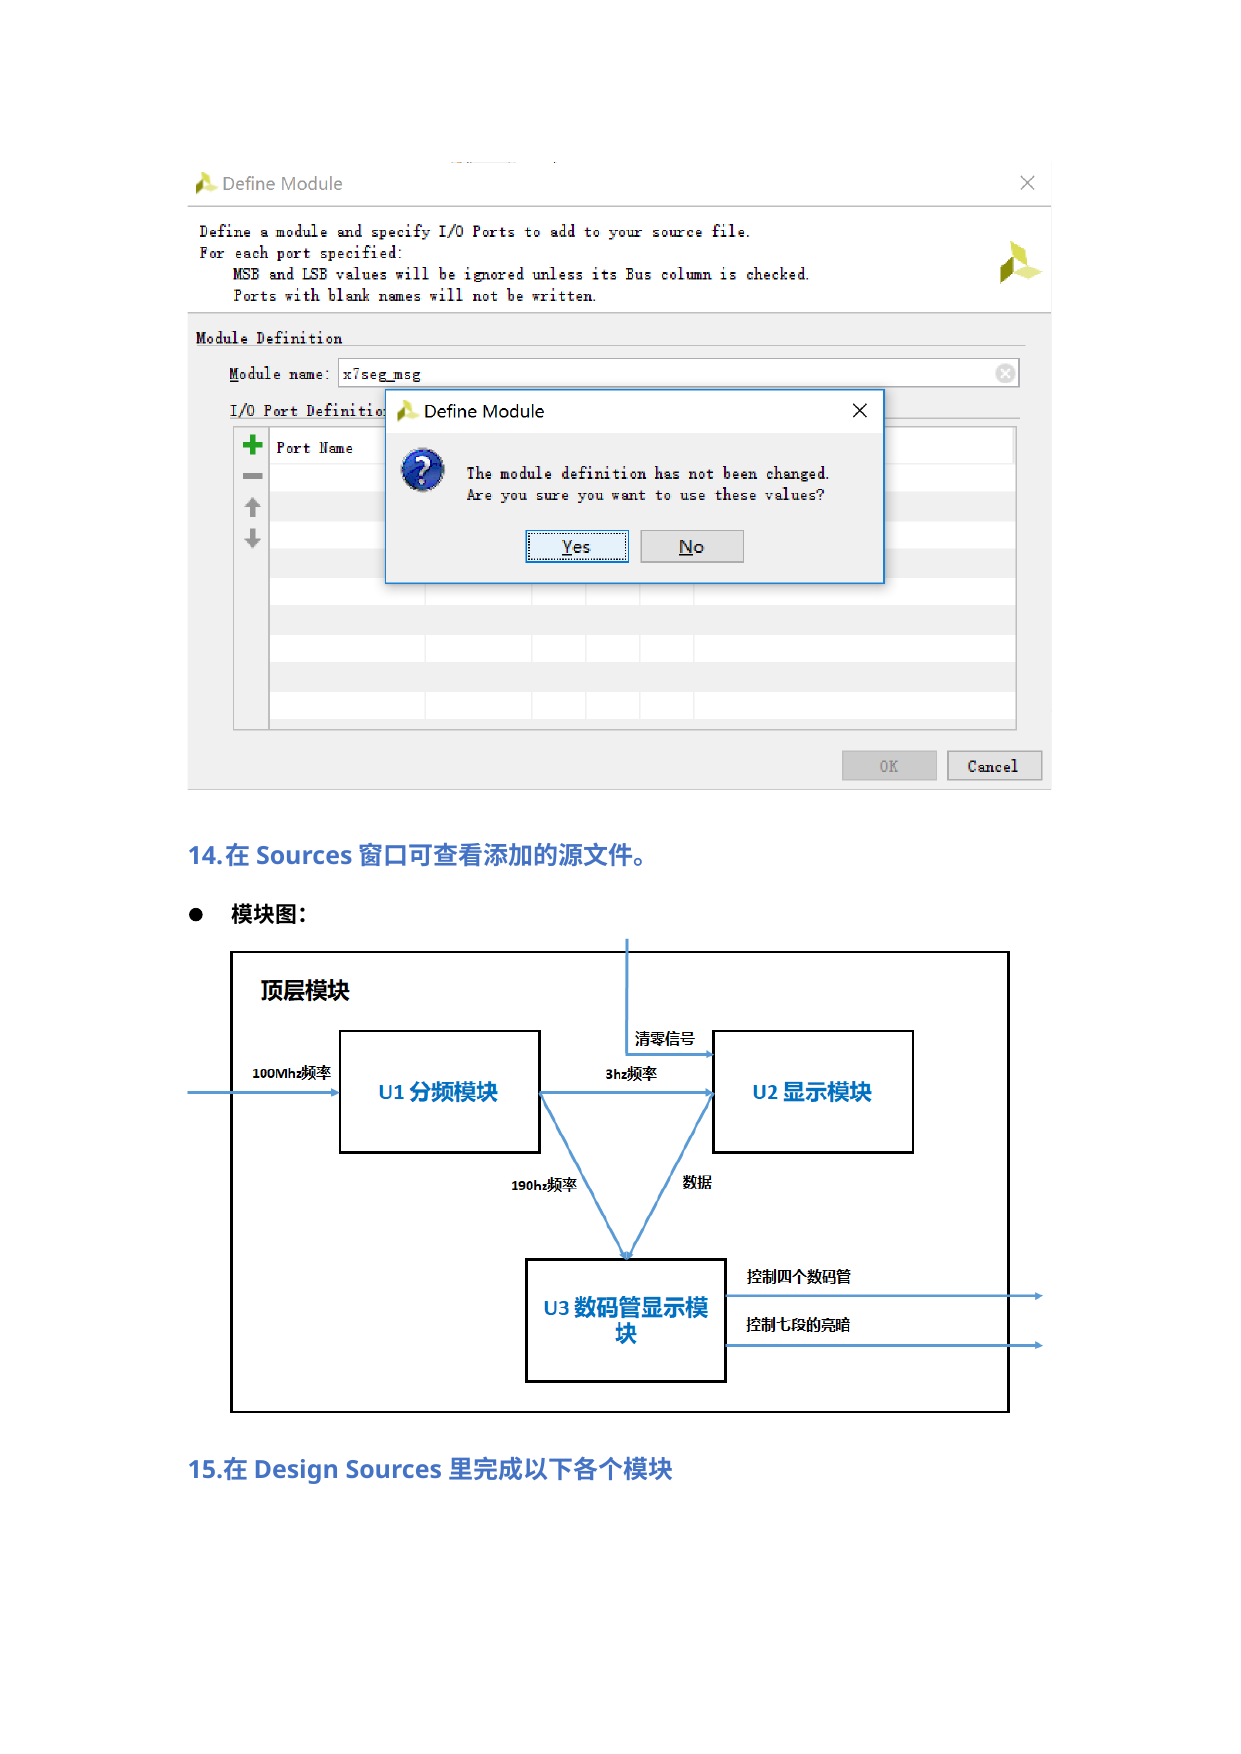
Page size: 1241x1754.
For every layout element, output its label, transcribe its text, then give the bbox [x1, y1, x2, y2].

picture [187, 938, 1052, 1413]
list 模块图： [187, 897, 1053, 929]
picture [187, 162, 1052, 790]
text 15.在Design Sources 里完成以下各个模块 [187, 1435, 1053, 1500]
list 在 Sources 窗口可查看添加的源文件。 [187, 821, 1053, 886]
